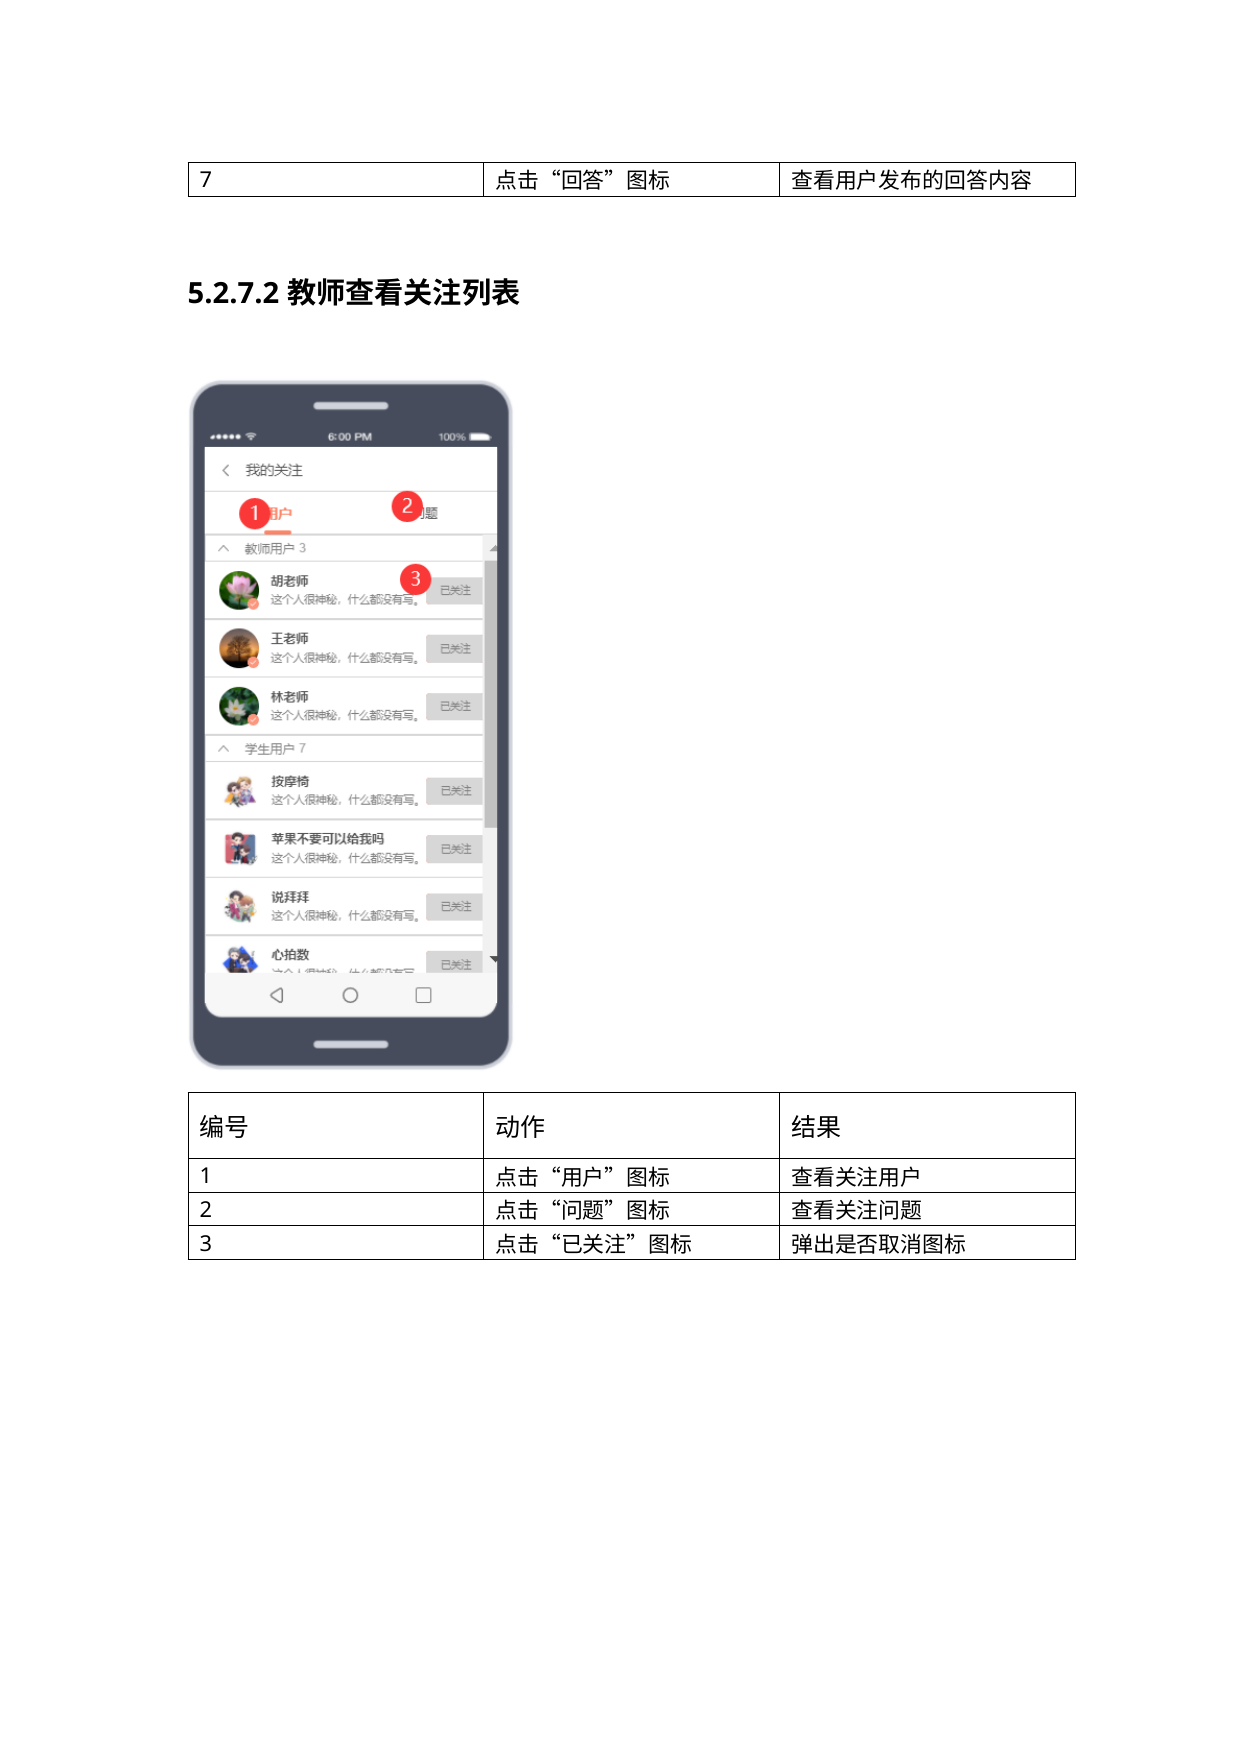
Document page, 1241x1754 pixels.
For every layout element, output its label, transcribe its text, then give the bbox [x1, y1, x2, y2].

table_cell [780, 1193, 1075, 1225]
picture [187, 377, 517, 1074]
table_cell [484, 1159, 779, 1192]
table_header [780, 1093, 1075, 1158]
subtitle 5.2.7.2 教师查看关注列表 [187, 258, 1053, 323]
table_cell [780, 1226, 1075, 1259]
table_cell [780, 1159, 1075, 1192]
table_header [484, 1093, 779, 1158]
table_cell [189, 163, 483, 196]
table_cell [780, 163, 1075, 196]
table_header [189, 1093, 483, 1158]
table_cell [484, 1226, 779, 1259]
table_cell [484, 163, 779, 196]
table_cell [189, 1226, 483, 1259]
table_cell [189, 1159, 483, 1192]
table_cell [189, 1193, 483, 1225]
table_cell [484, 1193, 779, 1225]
